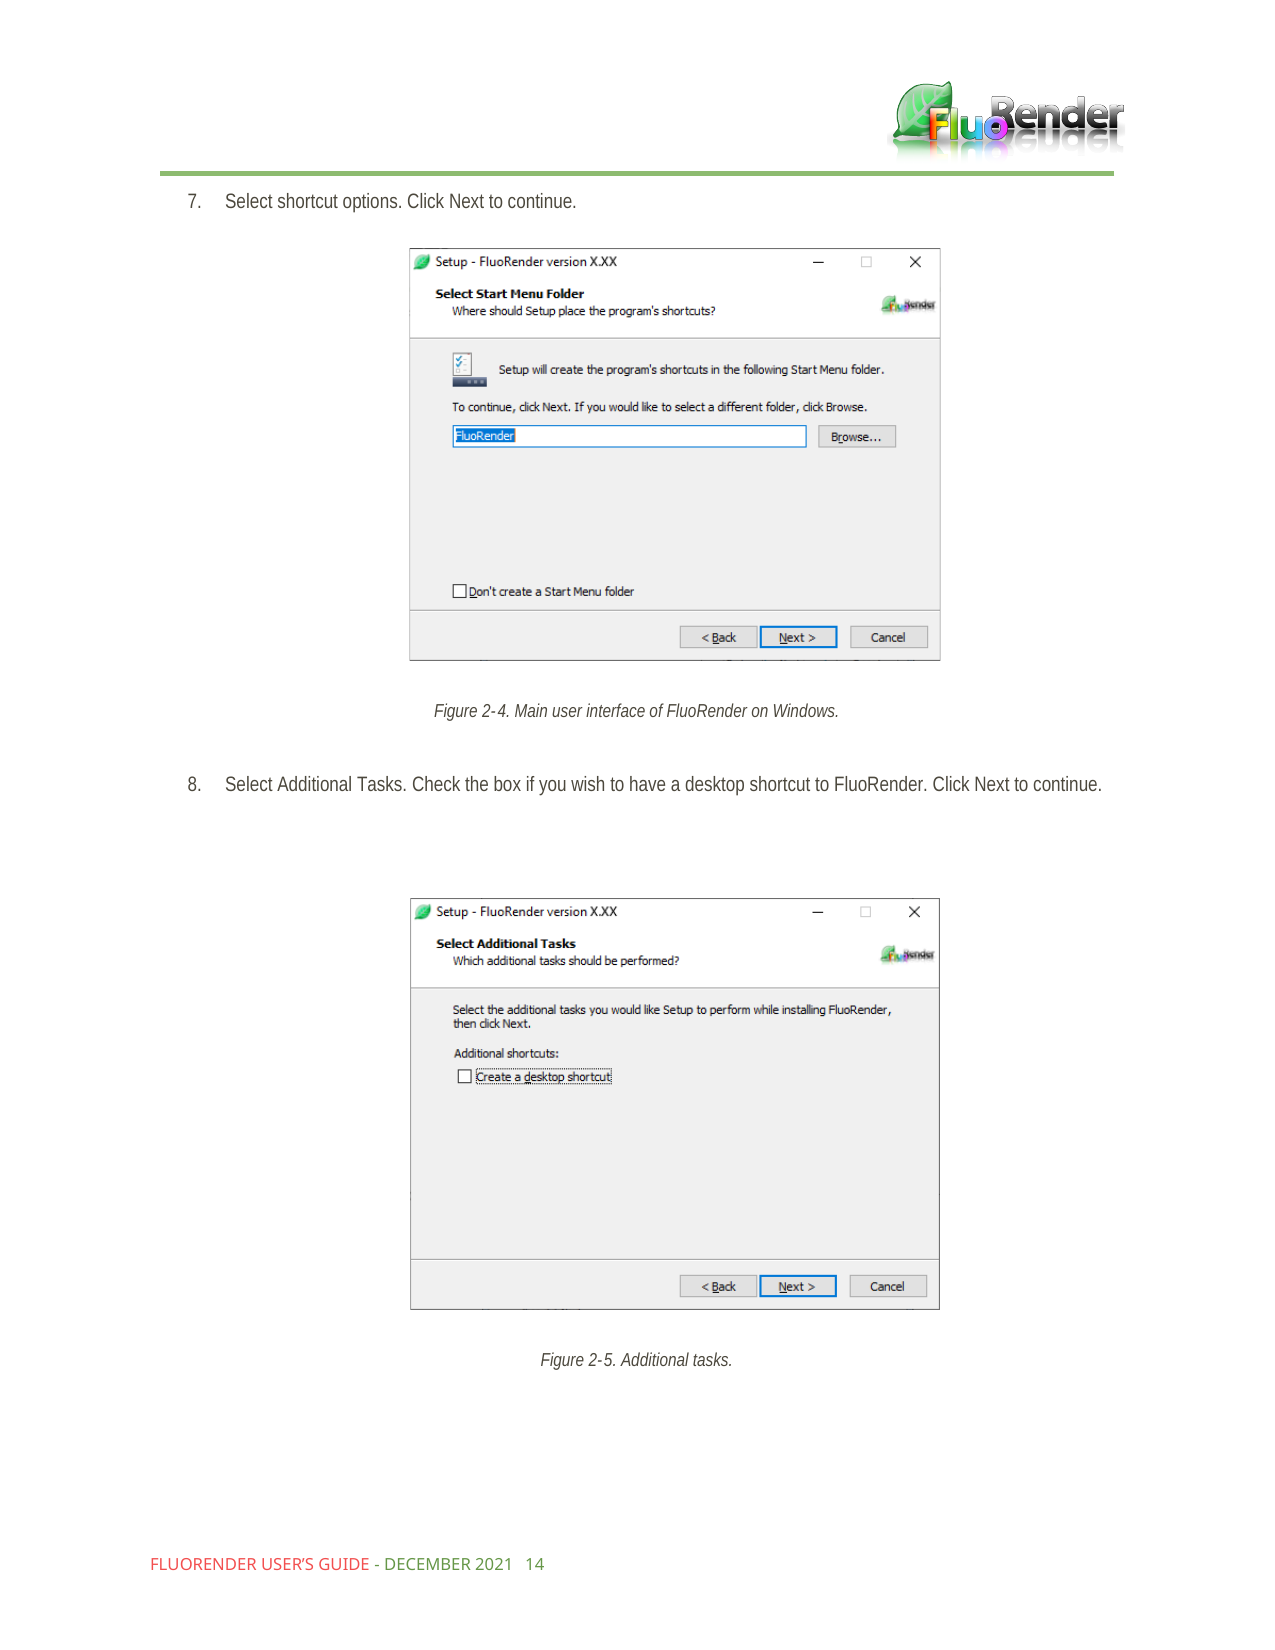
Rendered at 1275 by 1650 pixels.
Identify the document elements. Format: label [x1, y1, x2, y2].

picture [887, 75, 1125, 165]
picture [410, 898, 940, 1310]
picture [409, 248, 941, 661]
